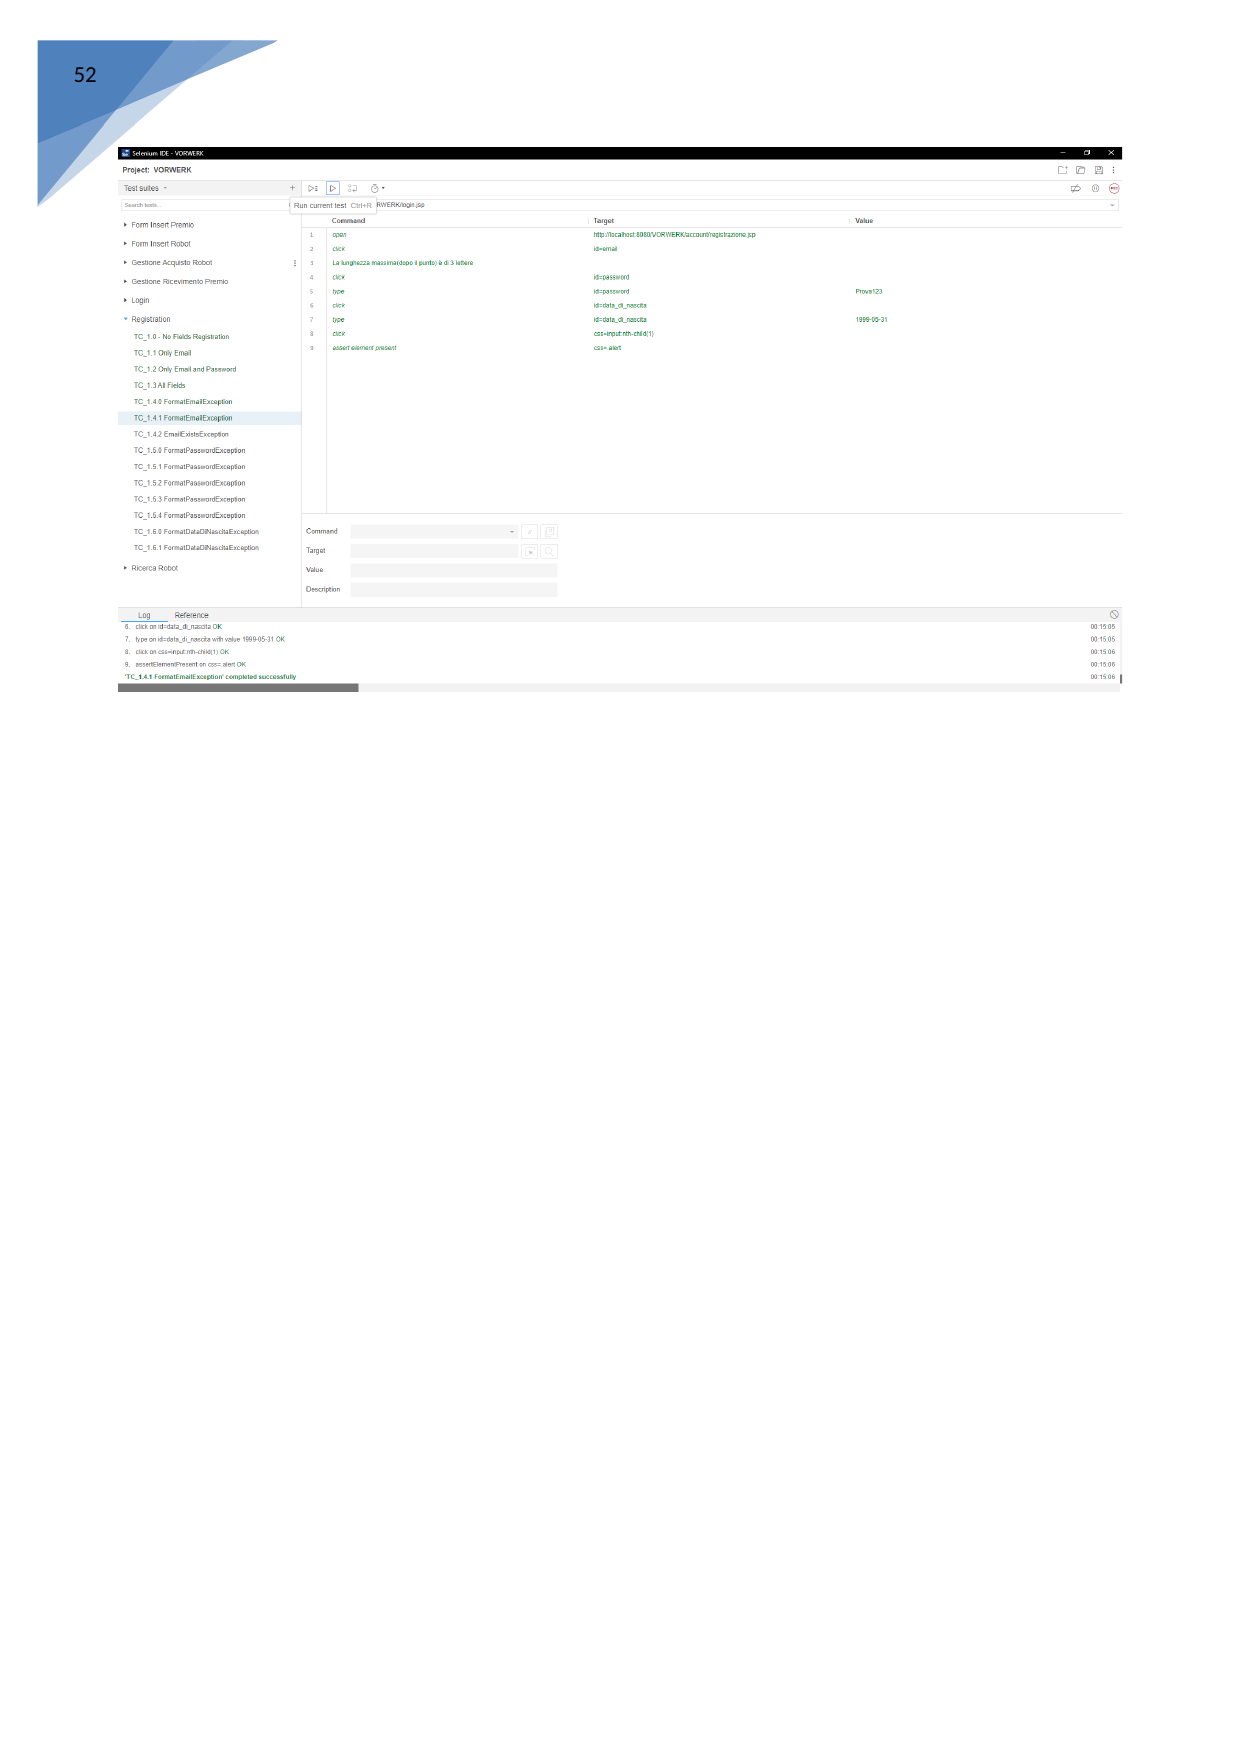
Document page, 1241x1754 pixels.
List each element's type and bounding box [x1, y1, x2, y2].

picture [37, 40, 1123, 692]
